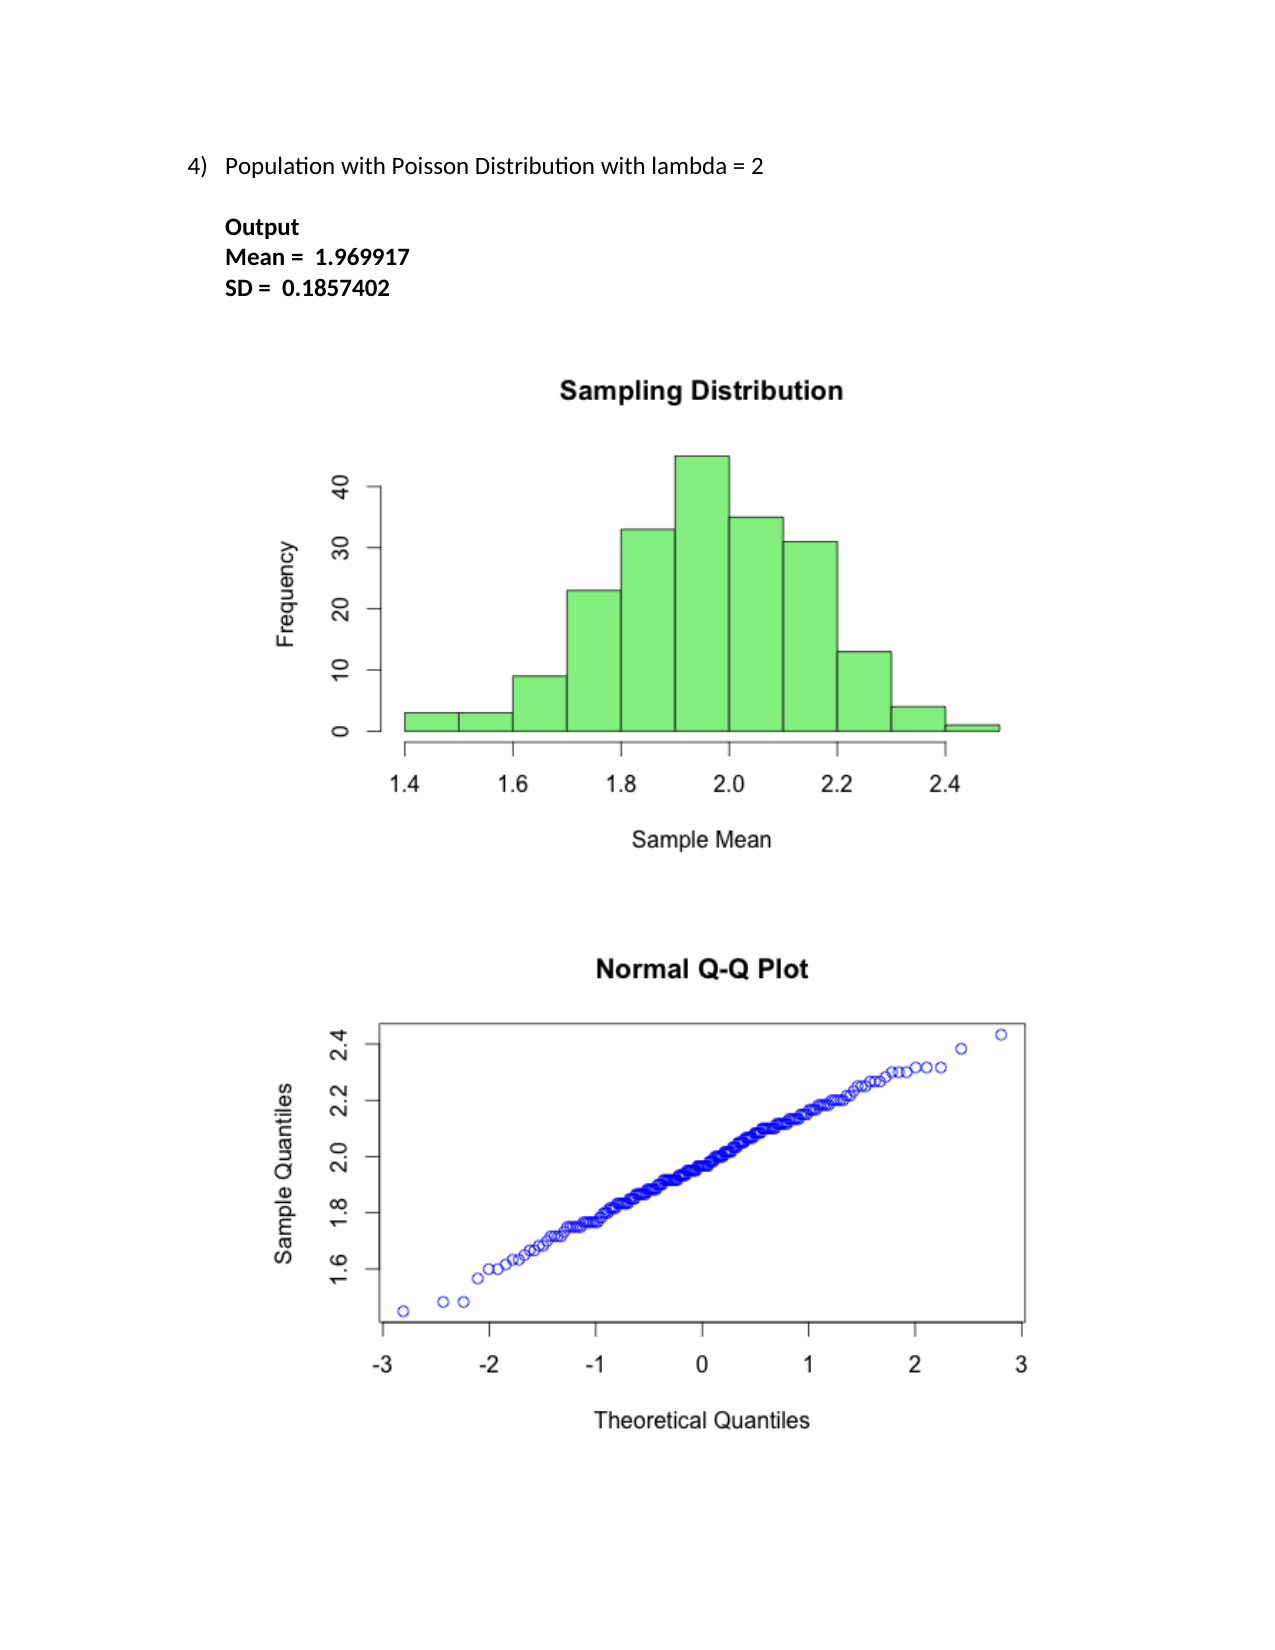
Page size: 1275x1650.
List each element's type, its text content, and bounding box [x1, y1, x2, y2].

text Output [225, 211, 1125, 242]
list Population with Poisson Distribution with lambda = 2 [187, 150, 1125, 181]
text Mean = 1.969917 [225, 242, 1125, 272]
picture [267, 912, 1083, 1463]
text SD = 0.1857402 [225, 272, 1125, 303]
picture [269, 333, 1081, 882]
